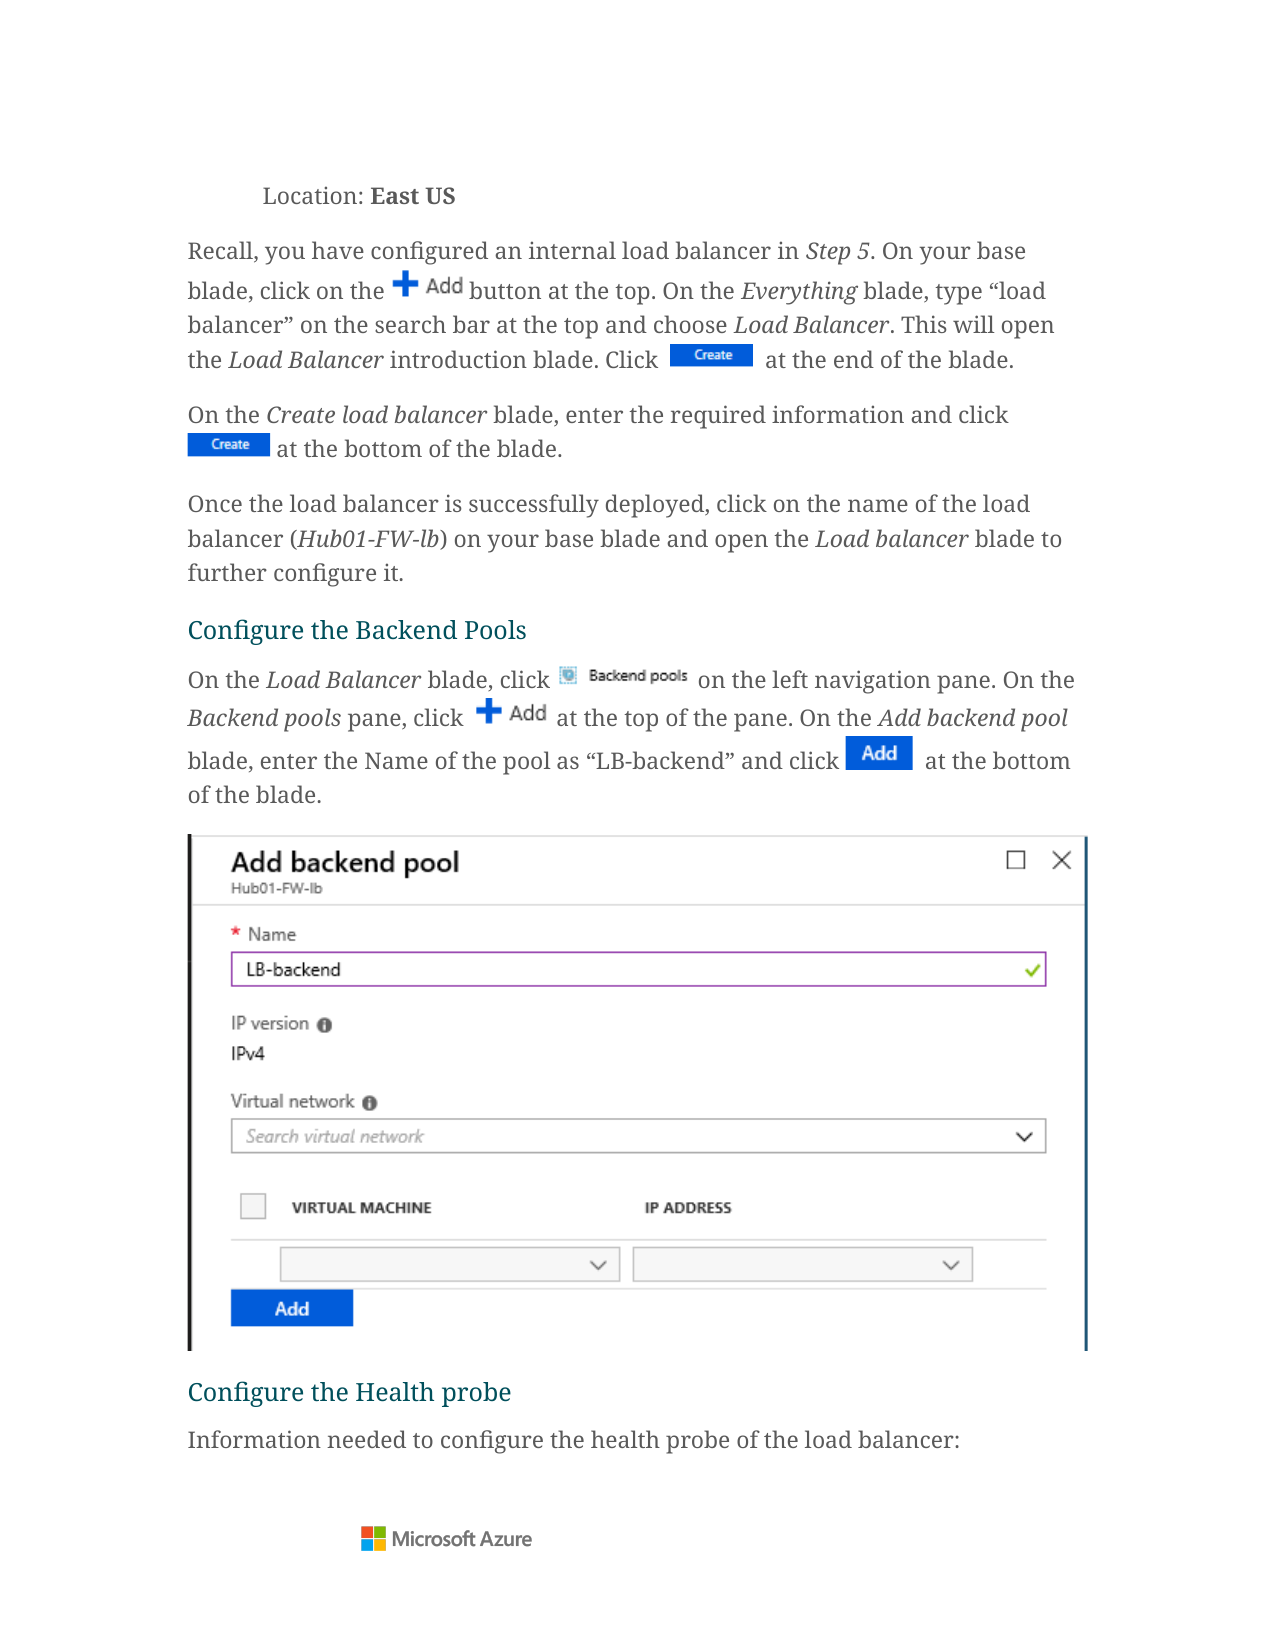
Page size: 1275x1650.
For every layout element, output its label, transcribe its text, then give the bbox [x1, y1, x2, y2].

picture [475, 698, 551, 727]
picture [390, 269, 469, 300]
list Recall, you have configured an internal load balancer in Step 5. On your base blade, click on the button at the top. On the Everything blade, type “load balancer” on the search bar at the top and choose Load Balancer. This will open the Load Balancer introduction blade. Click at the end of the blade. [187, 235, 1087, 375]
text Once the load balancer is successfully deployed, click on the name of the load balancer (Hub01-FW-lb) on your base blade and open the Load balancer blade to further configure it. [187, 488, 1087, 588]
subtitle Configure the Backend Pools [187, 612, 1087, 646]
picture [555, 662, 692, 689]
list On the Load Balancer blade, click on the left navigation pane. On the Backend pools pane, click at the top of the pane. On the Add backend pool blade, enter the Name of the pool as “LB-backend” and click at the bottom of the blade. [187, 662, 1087, 811]
picture [845, 736, 913, 770]
picture [337, 1502, 557, 1575]
text Location: East US [187, 180, 1087, 211]
text Information needed to configure the health probe of the load balancer: [187, 1424, 1087, 1455]
picture [187, 433, 271, 458]
picture [187, 834, 1088, 1351]
text On the Create load balancer blade, enter the required information and click at the bottom of the blade. [187, 399, 1087, 464]
subtitle Configure the Health probe [187, 1374, 1087, 1408]
picture [670, 344, 753, 368]
